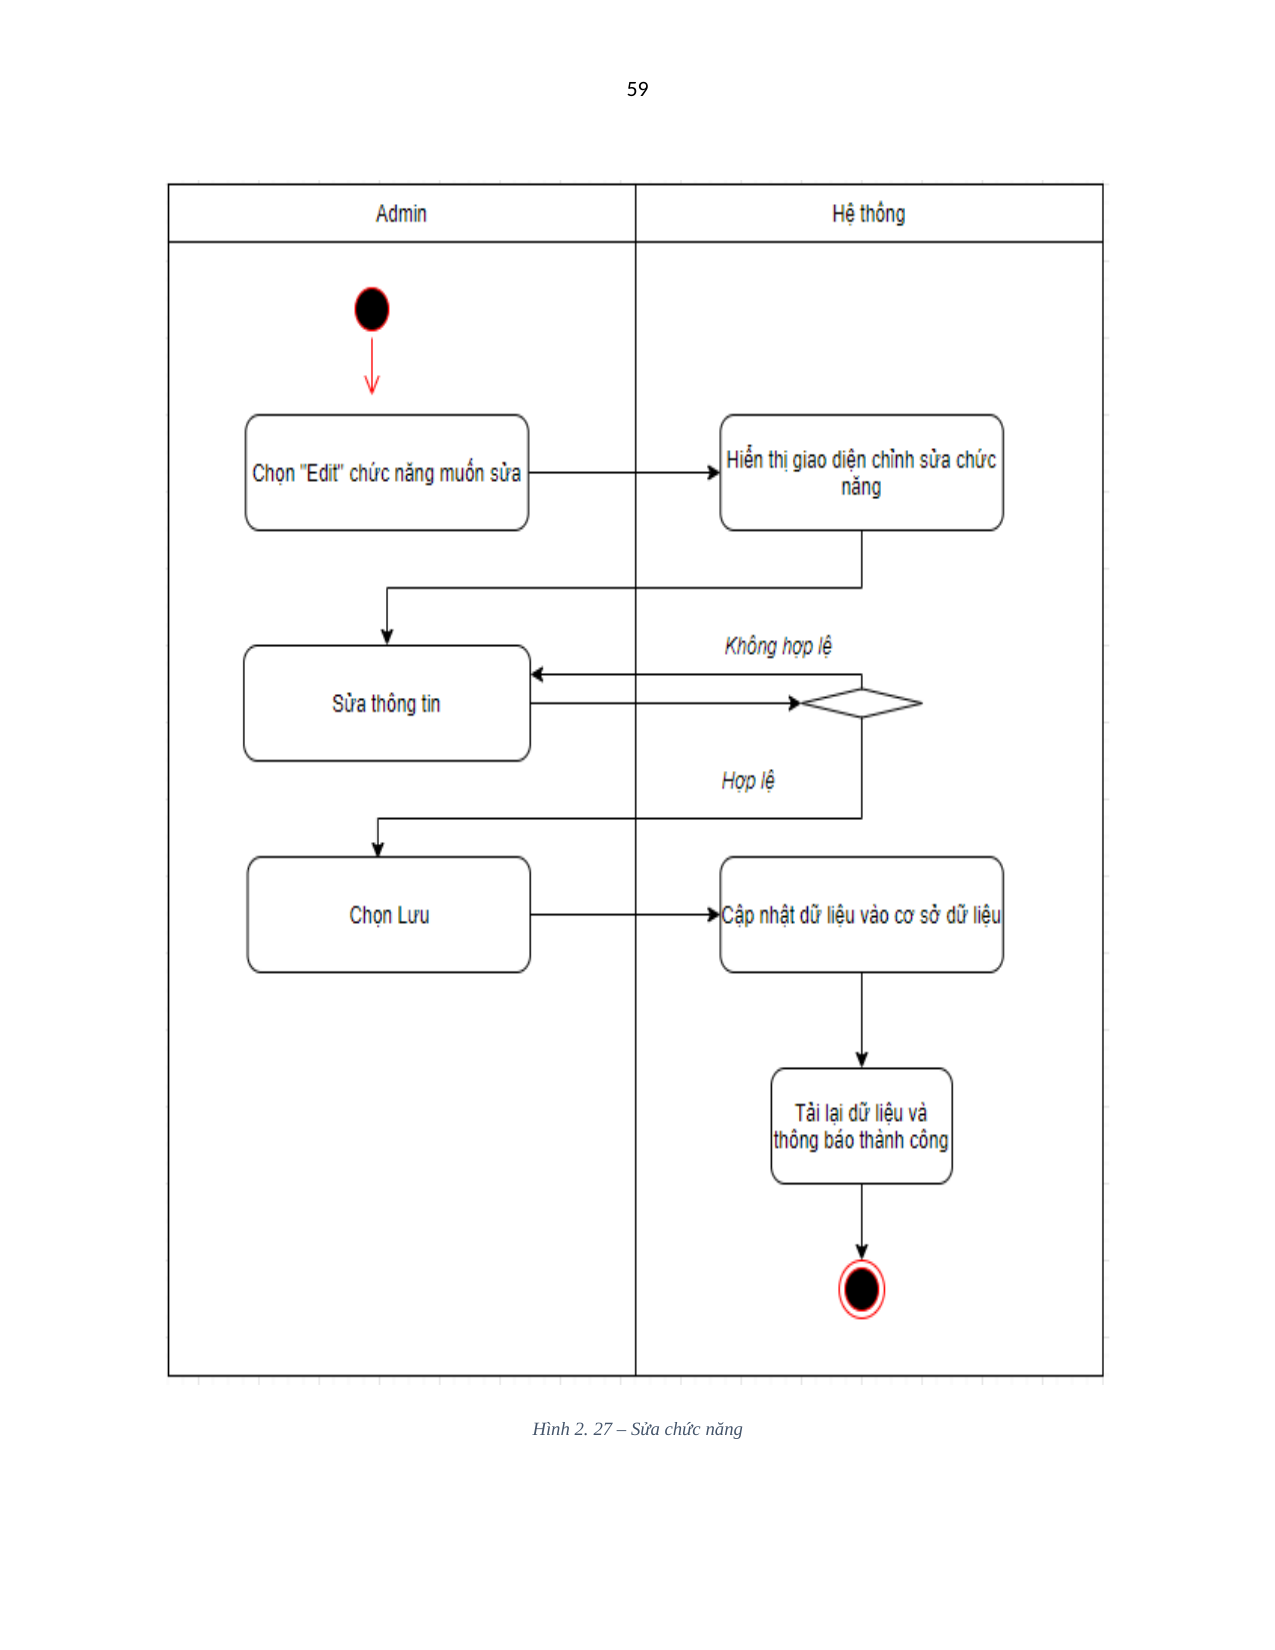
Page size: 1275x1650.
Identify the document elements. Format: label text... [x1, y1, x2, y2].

text Hình 2. – Sửa chức năng [150, 1418, 1125, 1439]
picture [165, 180, 1110, 1385]
